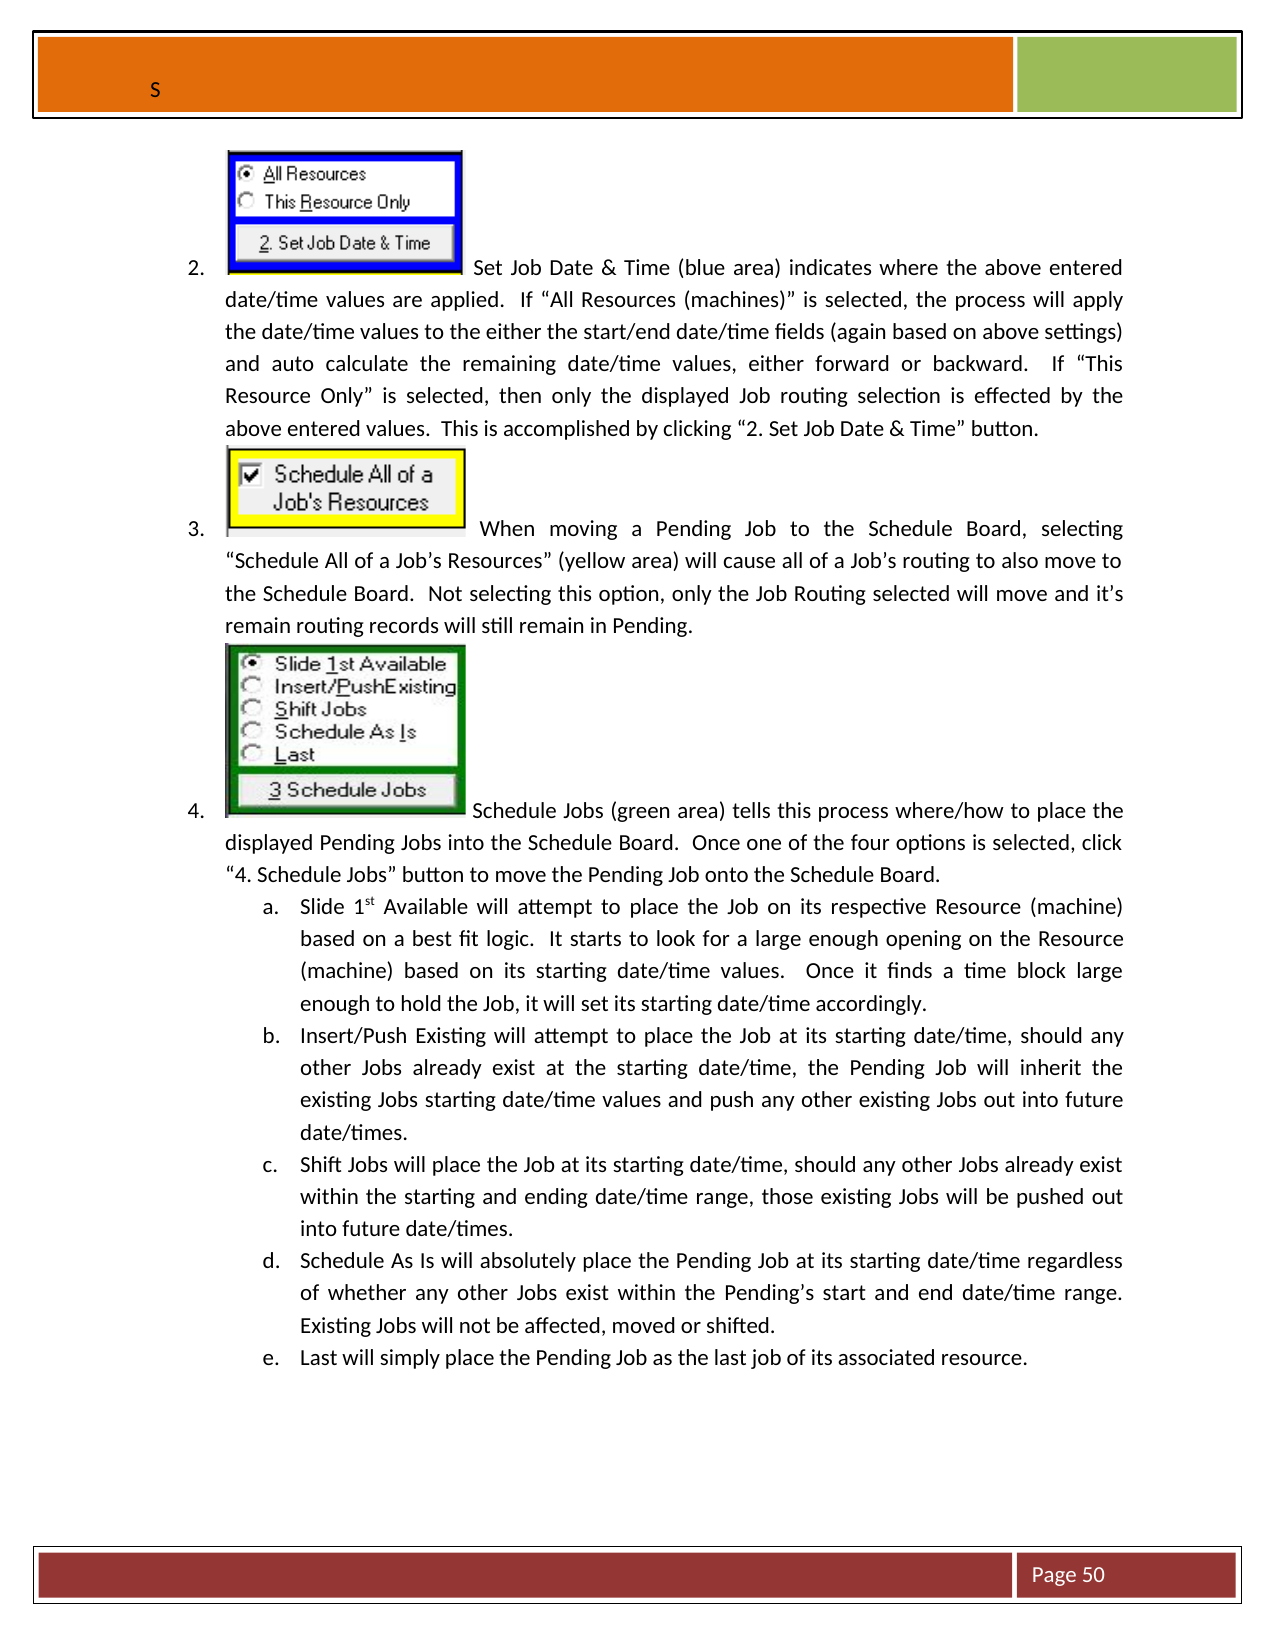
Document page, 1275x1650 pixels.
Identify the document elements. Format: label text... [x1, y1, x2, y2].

list Insert/Push Existing will attempt to place the Job at its starting date/time, should any other Jobs already exist at the starting date/time, the Pending Job will inherit the existing Jobs starting date/time values and push any other existing Jobs out into future date/times. [262, 1021, 1125, 1146]
list Schedule Jobs (green area) tells this process where/how to place the displayed Pending Jobs into the Schedule Board. Once one of the four options is selected, click “4. Schedule Jobs” button to move the Pending Job onto the Schedule Board. [187, 643, 1125, 888]
picture [225, 150, 466, 275]
list Schedule As Is will absolutely place the Pending Job at its starting date/time regardless of whether any other Jobs exist within the Pending’s start and end date/time range. Existing Jobs will not be affected, moved or shifted. [262, 1246, 1125, 1339]
list When moving a Pending Job to the Schedule Board, selecting “Schedule All of a Job’s Resources” (yellow area) will cause all of a Job’s routing to also move to the Schedule Board. Not selecting this option, only the Job Routing selected will move and it’s remain routing records will still remain in Pending. [187, 446, 1125, 639]
list Set Job Date & Time (blue area) indicates where the above entered date/time values are applied. If “All Resources (machines)” is selected, the process will apply the date/time values to the either the start/end date/time fields (again based on above settings) and auto calculate the remaining date/time values, either forward or backward. If “This Resource Only” is selected, then only the displayed Job routing selection is effected by the above entered values. This is accomplished by clicking “2. Set Job Date & Time” button. [187, 150, 1125, 442]
list Shift Jobs will place the Job at its starting date/time, should any other Jobs already exist within the starting and ending date/time range, those existing Jobs will be pushed out into future date/times. [262, 1150, 1125, 1242]
list Slide 1st Available will attempt to place the Job on its respective Resource (machine) based on a best fit logic. It starts to look for a large enough opening on the Resource (machine) based on its starting date/time values. Once it finds a time block large enough to hold the Job, it will set its starting date/time accordingly. [262, 892, 1125, 1017]
picture [225, 445, 466, 537]
picture [225, 643, 466, 818]
list Last will simply place the Pending Job as the last job of its associated resource. [262, 1343, 1125, 1371]
